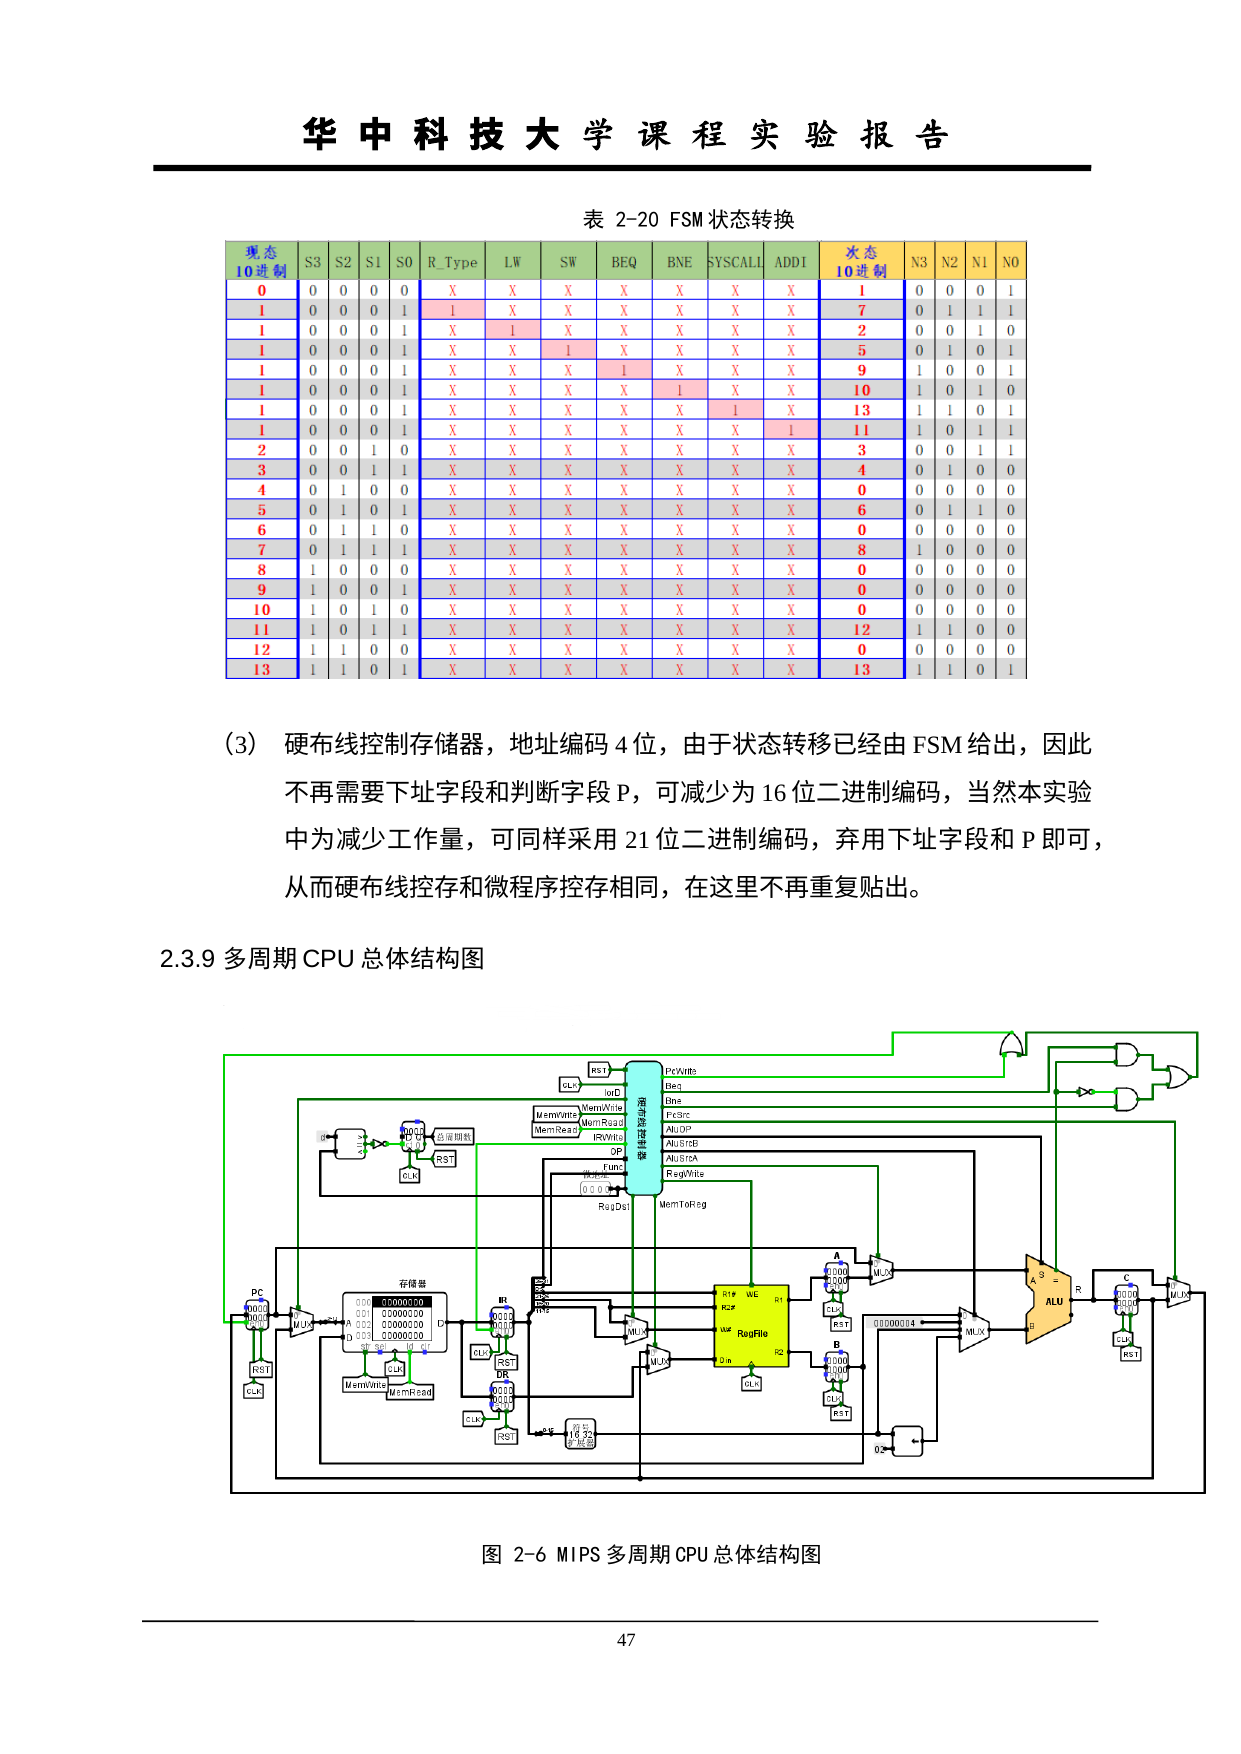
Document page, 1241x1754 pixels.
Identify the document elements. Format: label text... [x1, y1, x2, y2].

picture [225, 240, 1028, 679]
text 图 2-6 MIPS多周期CPU总体结构图 [209, 1541, 1093, 1566]
text 表 2-20 FSM状态转换 [284, 206, 1093, 231]
picture [209, 1005, 1230, 1517]
list 硬布线控制存储器，地址编码4位，由于状态转移已经由FSM给出，因此不再需要下址字段和判断字段P，可减少为16位二进制编码，当然本实验中为减少工作量，可同样采用21位二进制编码，弃用下址字段和P即可，从而硬布线控存和微程序控存相同，在这里不再重复贴出。 [209, 718, 1093, 910]
subtitle 多周期CPU总体结构图 [159, 933, 1093, 981]
